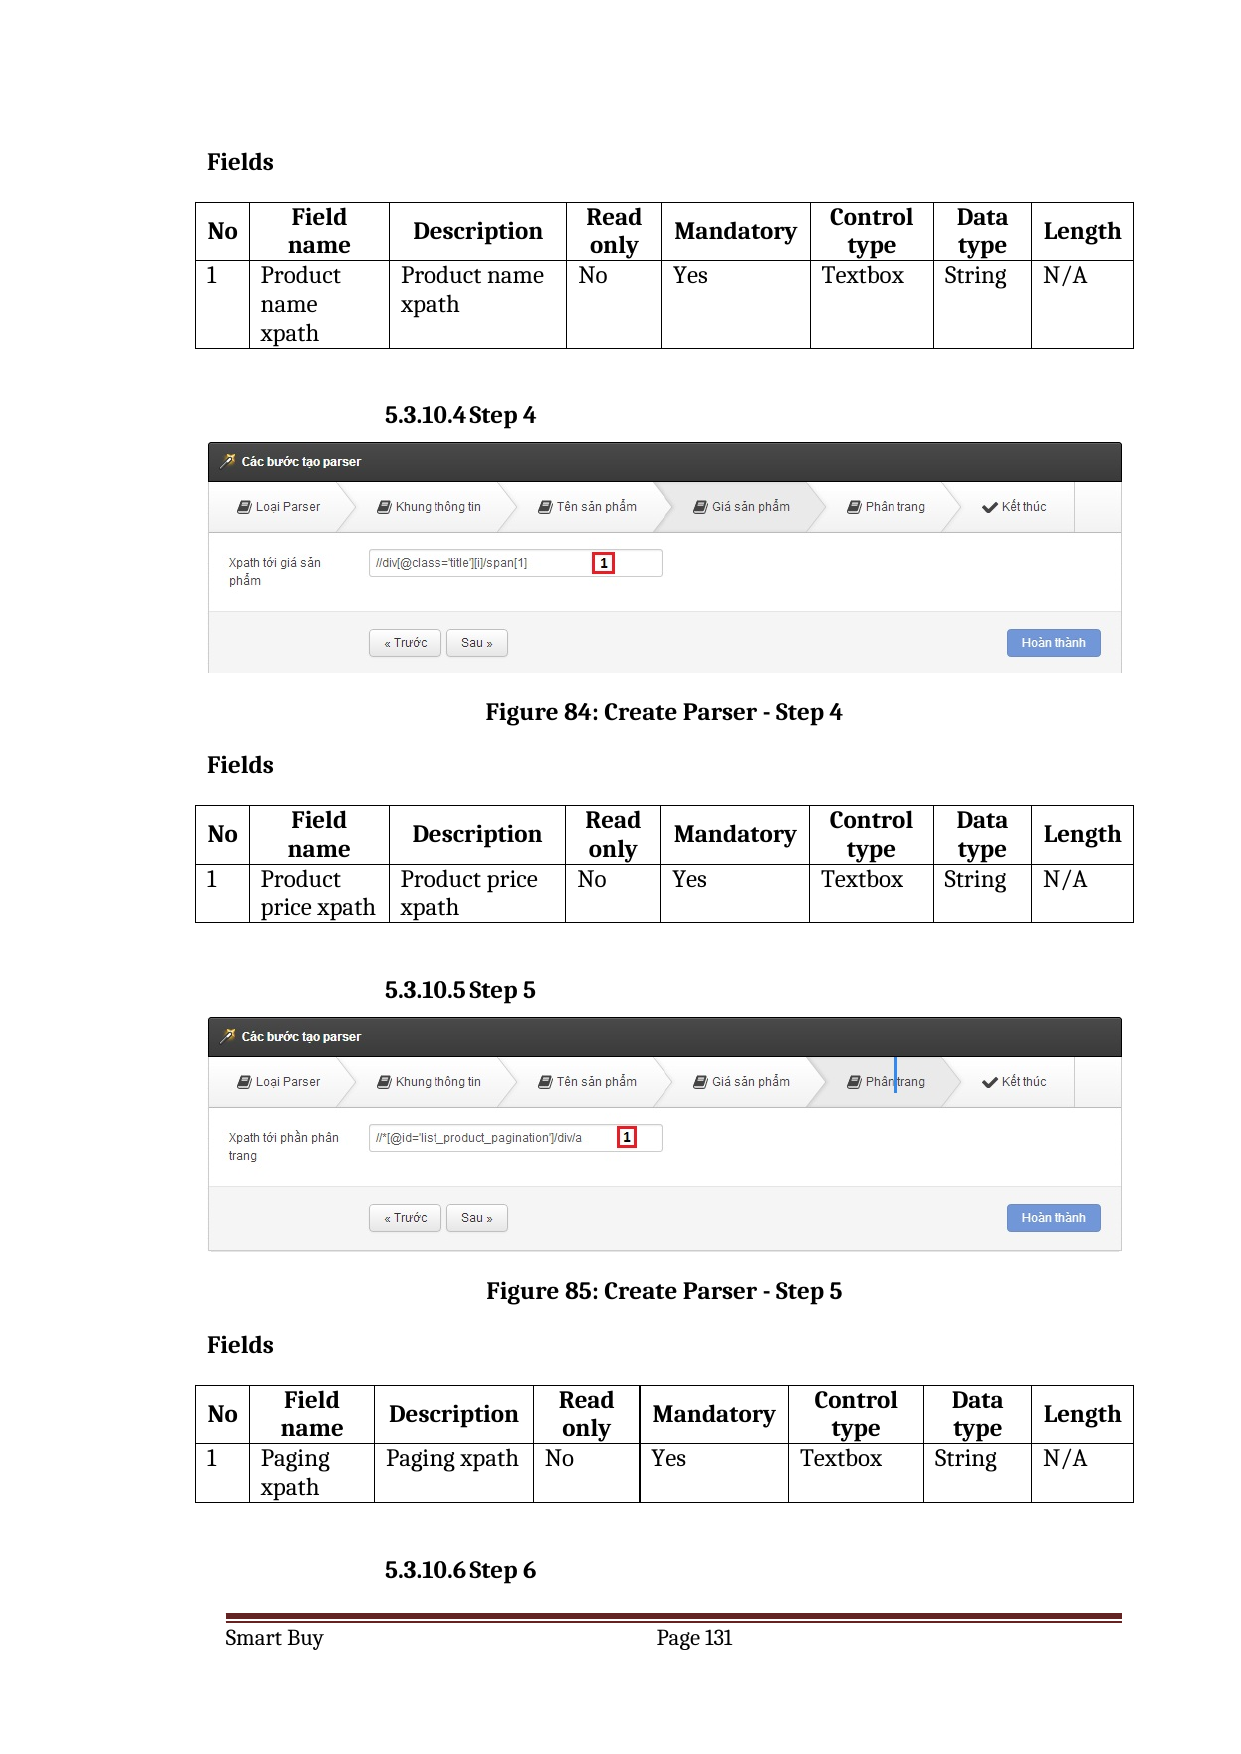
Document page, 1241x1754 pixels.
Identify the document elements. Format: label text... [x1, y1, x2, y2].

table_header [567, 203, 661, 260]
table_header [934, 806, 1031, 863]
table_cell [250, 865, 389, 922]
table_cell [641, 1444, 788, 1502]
text Figure 84: Create Parser - Step 4 [207, 697, 1122, 726]
picture [206, 442, 1123, 673]
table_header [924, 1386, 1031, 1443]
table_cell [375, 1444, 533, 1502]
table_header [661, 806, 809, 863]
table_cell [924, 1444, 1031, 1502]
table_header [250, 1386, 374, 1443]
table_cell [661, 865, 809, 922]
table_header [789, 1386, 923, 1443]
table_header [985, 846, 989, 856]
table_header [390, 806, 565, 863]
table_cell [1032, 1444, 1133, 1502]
text Figure 85: Create Parser - Step 5 [207, 1277, 1122, 1306]
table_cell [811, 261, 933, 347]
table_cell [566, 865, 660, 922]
text Fields [207, 751, 1122, 780]
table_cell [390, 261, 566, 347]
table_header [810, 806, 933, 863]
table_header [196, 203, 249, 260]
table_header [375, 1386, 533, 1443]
subtitle Step 4 [385, 401, 1122, 430]
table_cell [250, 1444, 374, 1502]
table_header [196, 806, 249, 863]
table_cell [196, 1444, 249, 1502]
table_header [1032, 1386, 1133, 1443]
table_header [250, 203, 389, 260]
picture [206, 1017, 1123, 1252]
subtitle Step 5 [385, 976, 1122, 1005]
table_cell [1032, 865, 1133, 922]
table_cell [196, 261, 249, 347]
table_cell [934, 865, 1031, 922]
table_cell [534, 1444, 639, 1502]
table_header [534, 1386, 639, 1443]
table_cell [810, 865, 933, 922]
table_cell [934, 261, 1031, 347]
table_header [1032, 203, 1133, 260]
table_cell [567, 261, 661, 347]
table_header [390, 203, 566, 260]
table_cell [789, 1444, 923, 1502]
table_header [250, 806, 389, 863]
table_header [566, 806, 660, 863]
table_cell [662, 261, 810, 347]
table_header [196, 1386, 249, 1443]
subtitle Step 6 [385, 1556, 1122, 1584]
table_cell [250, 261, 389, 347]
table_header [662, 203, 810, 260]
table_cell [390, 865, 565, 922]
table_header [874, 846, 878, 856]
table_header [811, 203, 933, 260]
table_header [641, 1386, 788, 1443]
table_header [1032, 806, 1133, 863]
text Fields [207, 1331, 1122, 1359]
text Fields [207, 148, 1122, 176]
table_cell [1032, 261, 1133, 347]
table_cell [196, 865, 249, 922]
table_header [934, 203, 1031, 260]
